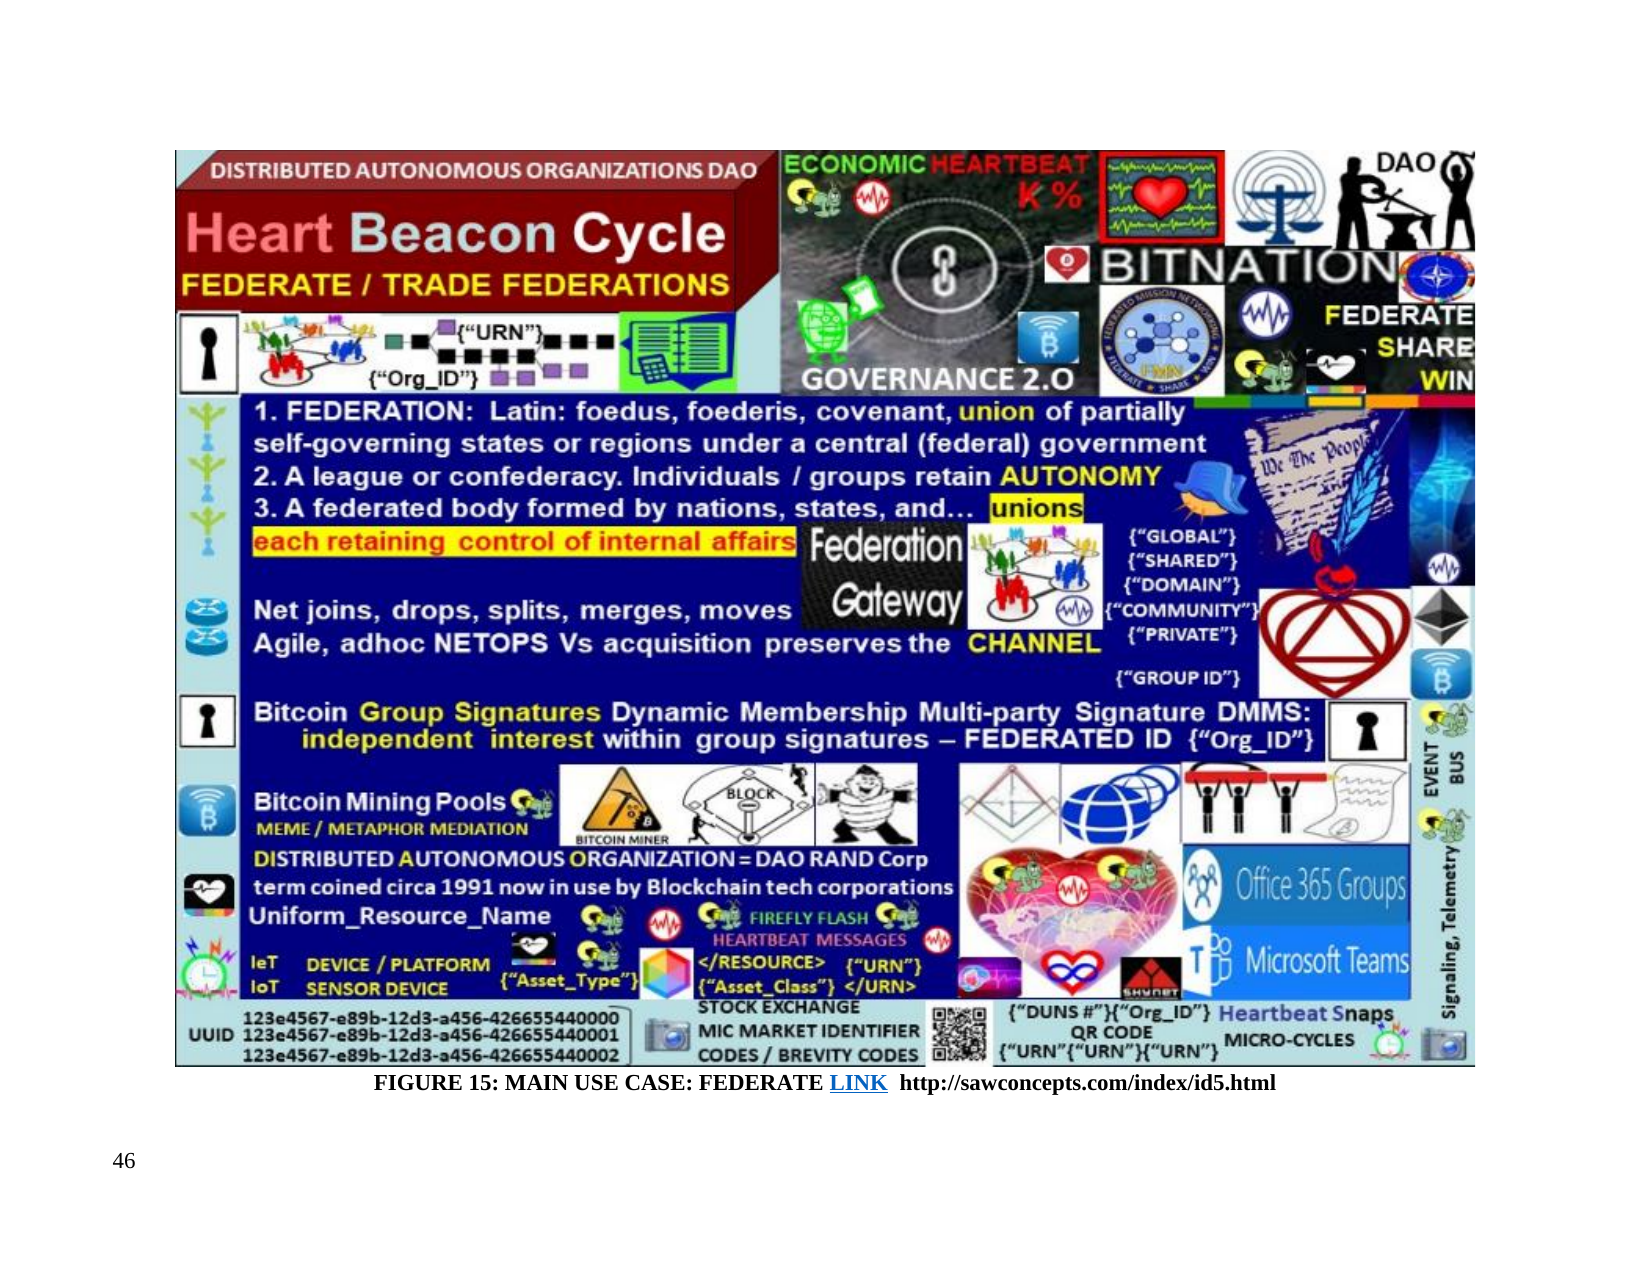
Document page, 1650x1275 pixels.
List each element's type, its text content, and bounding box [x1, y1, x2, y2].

picture [175, 150, 1475, 1067]
text FIGURE 15: MAIN USE CASE: FEDERATE LINK http://sawconcepts.com/index/id5.html [37, 1069, 1612, 1095]
